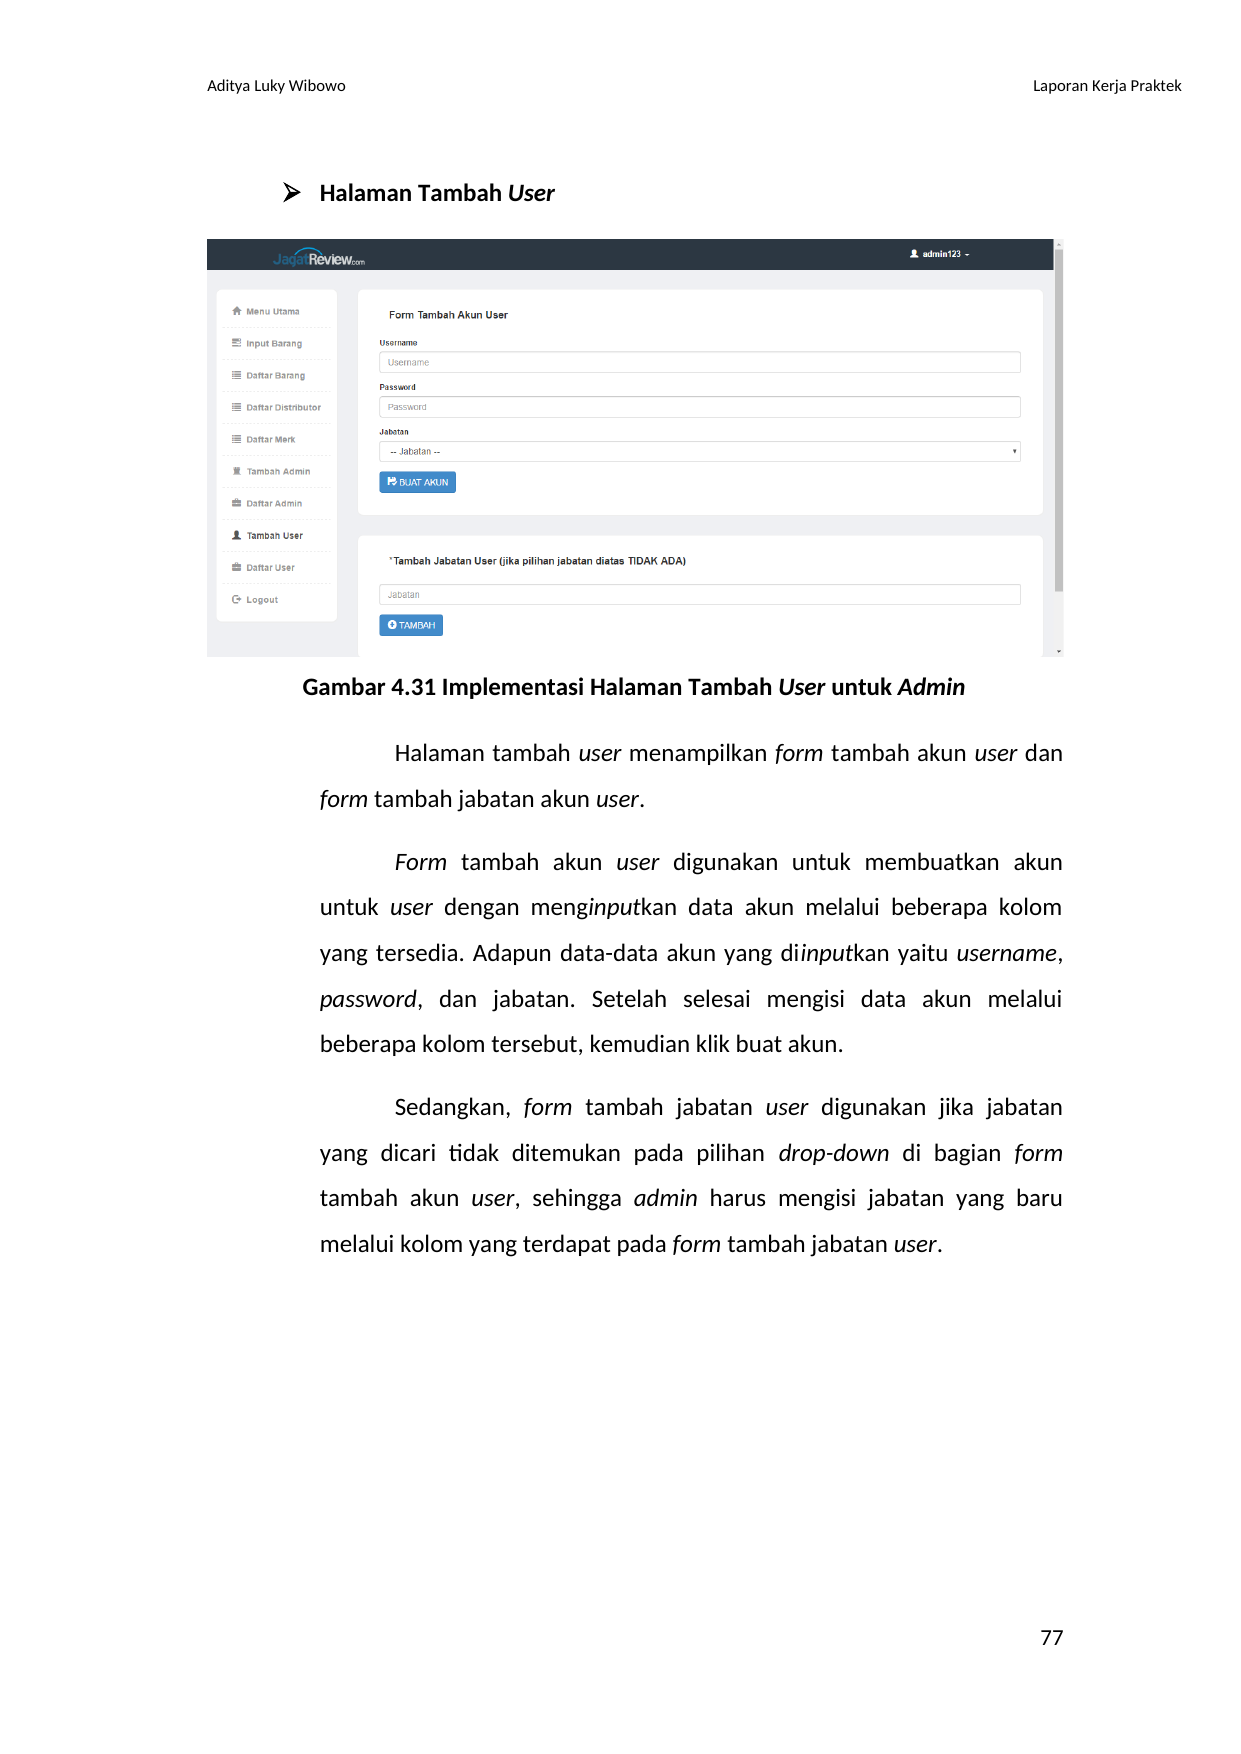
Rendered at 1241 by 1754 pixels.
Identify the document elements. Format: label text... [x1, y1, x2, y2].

text Form tambah akun user digunakan untuk membuatkan akun untuk user dengan menginputkan data akun melalui beberapa kolom yang tersedia. Adapun data-data akun yang diinputkan yaitu username, password, dan jabatan. Setelah selesai mengisi data akun melalui beberapa kolom tersebut, kemudian klik buat akun. [319, 846, 1063, 1059]
picture [207, 239, 1064, 657]
text Halaman tambah user menampilkan form tambah akun user dan form tambah jabatan akun user. [319, 737, 1063, 814]
list Halaman Tambah User [282, 177, 1063, 207]
text Sedangkan, form tambah jabatan user digunakan jika jabatan yang dicari tidak ditemukan pada pilihan drop-down di bagian form tambah akun user, sehingga admin harus mengisi jabatan yang baru melalui kolom yang terdapat pada form tambah jabatan user. [319, 1091, 1063, 1259]
